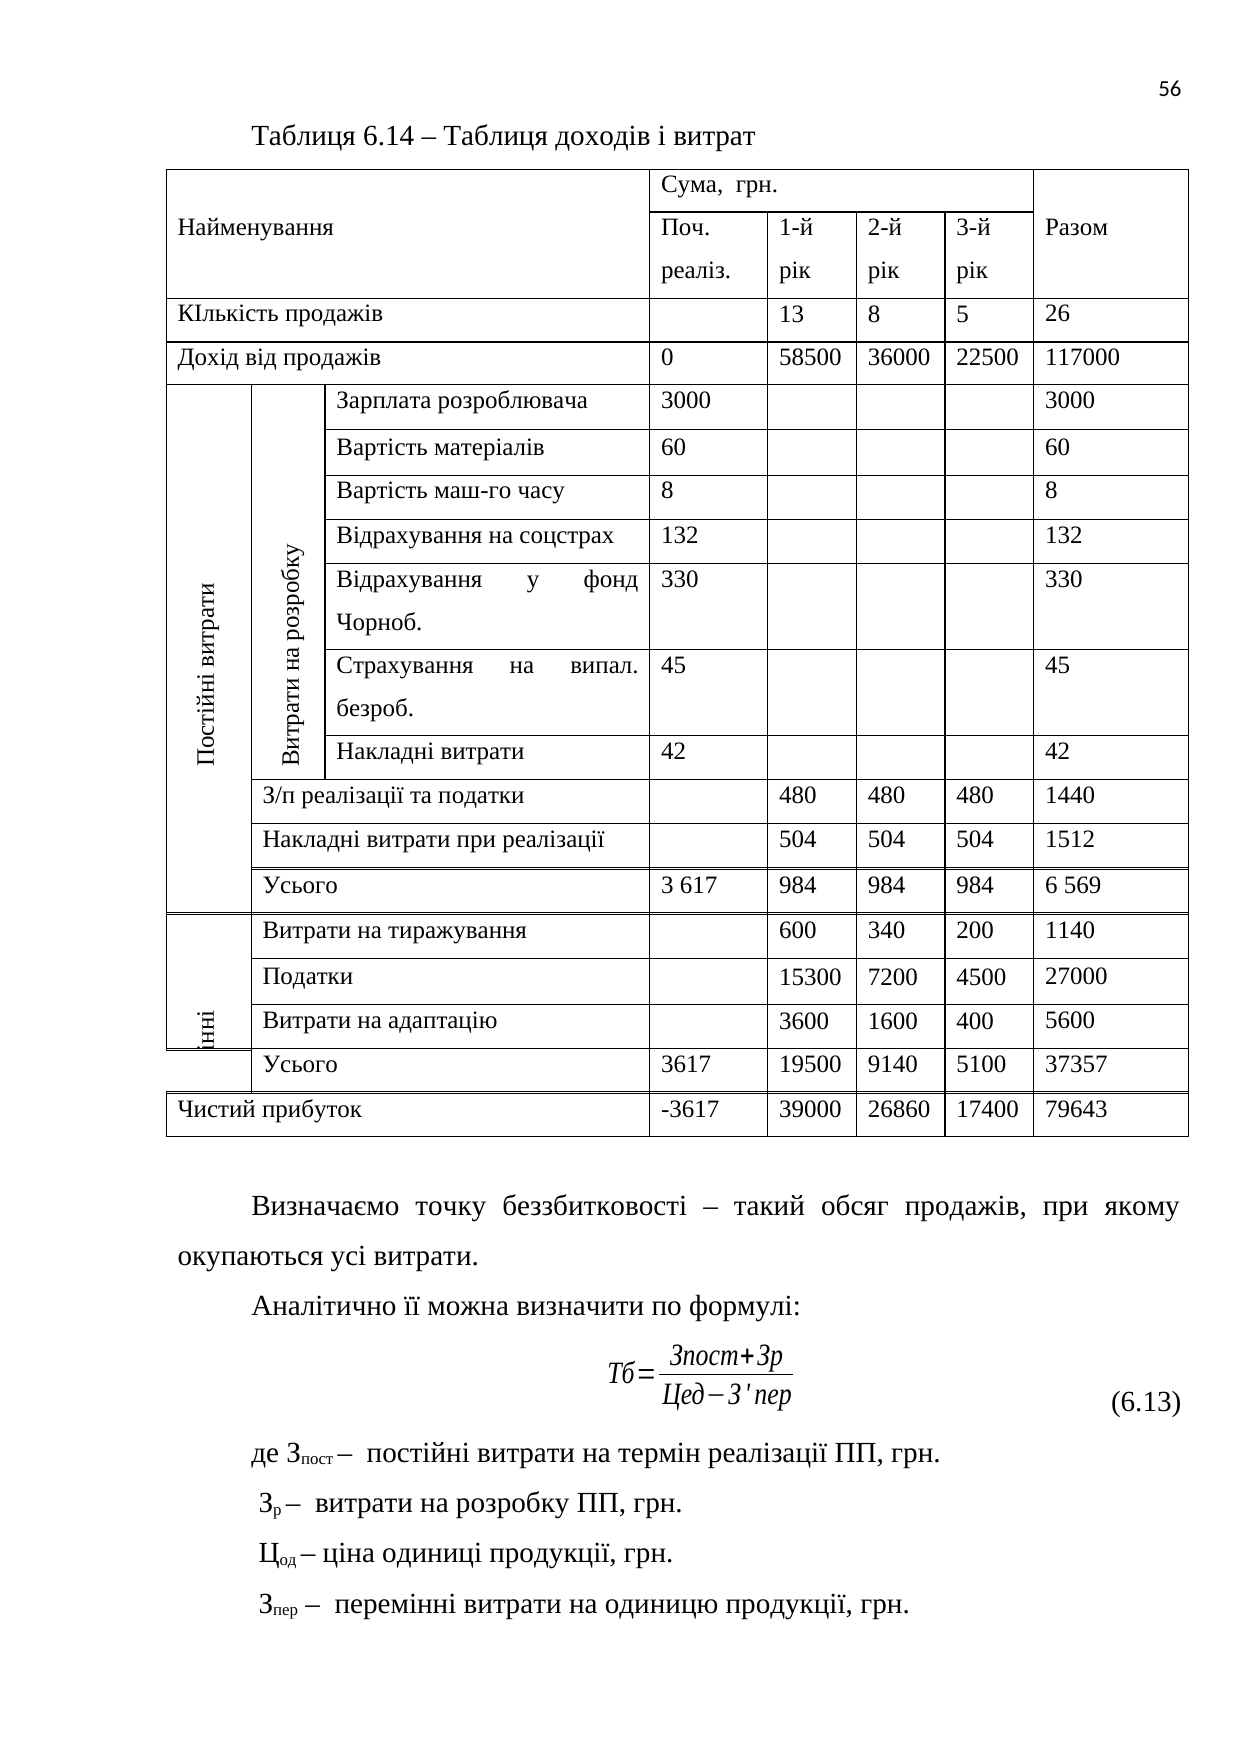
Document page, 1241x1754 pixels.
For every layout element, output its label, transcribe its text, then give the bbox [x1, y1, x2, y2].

text Зр – витрати на розробку ПП, грн. [177, 1485, 1181, 1519]
text Зпер – перемінні витрати на одиницю продукції, грн. [177, 1586, 1181, 1619]
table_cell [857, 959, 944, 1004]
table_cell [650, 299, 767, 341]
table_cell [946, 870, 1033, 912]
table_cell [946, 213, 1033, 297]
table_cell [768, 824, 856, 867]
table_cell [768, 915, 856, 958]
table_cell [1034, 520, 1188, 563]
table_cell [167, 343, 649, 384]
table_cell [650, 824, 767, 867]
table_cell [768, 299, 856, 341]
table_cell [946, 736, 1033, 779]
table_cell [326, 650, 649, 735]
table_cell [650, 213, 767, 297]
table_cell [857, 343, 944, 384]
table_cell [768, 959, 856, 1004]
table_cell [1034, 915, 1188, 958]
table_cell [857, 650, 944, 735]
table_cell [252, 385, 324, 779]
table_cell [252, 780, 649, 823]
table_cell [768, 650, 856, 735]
text (6.13) [325, 1338, 1181, 1418]
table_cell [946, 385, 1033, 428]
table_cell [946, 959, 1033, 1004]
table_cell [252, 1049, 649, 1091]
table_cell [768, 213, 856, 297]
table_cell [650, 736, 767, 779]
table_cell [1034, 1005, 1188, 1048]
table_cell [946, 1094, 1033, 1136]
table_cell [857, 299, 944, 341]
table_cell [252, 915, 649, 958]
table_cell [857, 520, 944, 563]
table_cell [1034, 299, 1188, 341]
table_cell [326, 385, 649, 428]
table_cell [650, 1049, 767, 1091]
text Таблиця 6.14 – Таблиця доходів і витрат [177, 118, 1181, 152]
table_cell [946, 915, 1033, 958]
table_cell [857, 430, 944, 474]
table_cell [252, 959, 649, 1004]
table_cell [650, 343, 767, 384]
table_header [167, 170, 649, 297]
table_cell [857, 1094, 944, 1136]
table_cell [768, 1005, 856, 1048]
text Визначаємо точку беззбитковості – такий обсяг продажів, при якому окупаються усі витрати. [177, 1188, 1181, 1271]
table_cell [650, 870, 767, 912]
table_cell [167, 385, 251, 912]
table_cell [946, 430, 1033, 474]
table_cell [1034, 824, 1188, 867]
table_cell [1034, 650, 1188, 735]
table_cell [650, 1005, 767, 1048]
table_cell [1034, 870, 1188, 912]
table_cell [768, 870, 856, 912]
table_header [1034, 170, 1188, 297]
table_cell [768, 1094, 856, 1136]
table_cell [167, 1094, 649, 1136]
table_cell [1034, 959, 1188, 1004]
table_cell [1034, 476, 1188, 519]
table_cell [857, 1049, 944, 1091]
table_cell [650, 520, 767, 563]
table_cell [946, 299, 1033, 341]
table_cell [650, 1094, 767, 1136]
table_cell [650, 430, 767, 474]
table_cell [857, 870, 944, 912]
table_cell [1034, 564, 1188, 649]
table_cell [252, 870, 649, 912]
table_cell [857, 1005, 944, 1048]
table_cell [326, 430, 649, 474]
text Цод – ціна одиниці продукції, грн. [177, 1535, 1181, 1569]
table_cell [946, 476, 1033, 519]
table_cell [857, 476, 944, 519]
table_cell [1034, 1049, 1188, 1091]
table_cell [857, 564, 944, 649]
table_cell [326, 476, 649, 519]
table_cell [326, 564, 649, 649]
text де Зпост – постійні витрати на термін реалізації ПП, грн. [177, 1435, 1181, 1468]
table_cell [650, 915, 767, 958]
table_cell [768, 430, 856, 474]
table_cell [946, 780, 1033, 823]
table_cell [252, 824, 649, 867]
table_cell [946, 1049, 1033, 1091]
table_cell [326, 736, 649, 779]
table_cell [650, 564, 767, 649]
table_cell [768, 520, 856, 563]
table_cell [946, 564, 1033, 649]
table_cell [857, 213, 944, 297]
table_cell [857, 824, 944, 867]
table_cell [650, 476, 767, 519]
text Аналітично її можна визначити по формулі: [177, 1288, 1181, 1322]
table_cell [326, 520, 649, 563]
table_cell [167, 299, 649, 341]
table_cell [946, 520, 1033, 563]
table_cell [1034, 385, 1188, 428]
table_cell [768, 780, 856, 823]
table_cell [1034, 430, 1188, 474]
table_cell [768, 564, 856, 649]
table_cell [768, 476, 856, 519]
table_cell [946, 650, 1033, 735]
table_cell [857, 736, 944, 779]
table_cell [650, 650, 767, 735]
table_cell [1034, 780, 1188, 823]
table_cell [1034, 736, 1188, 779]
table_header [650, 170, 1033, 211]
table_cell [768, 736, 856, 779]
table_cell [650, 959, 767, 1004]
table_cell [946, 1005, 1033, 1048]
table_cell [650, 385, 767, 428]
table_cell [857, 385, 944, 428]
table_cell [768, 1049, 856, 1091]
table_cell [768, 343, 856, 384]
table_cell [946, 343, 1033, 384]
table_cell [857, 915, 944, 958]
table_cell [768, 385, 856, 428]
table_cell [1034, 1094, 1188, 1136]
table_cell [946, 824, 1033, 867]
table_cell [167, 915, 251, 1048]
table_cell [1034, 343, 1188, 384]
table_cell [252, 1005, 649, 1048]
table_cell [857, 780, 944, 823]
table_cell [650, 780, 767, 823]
